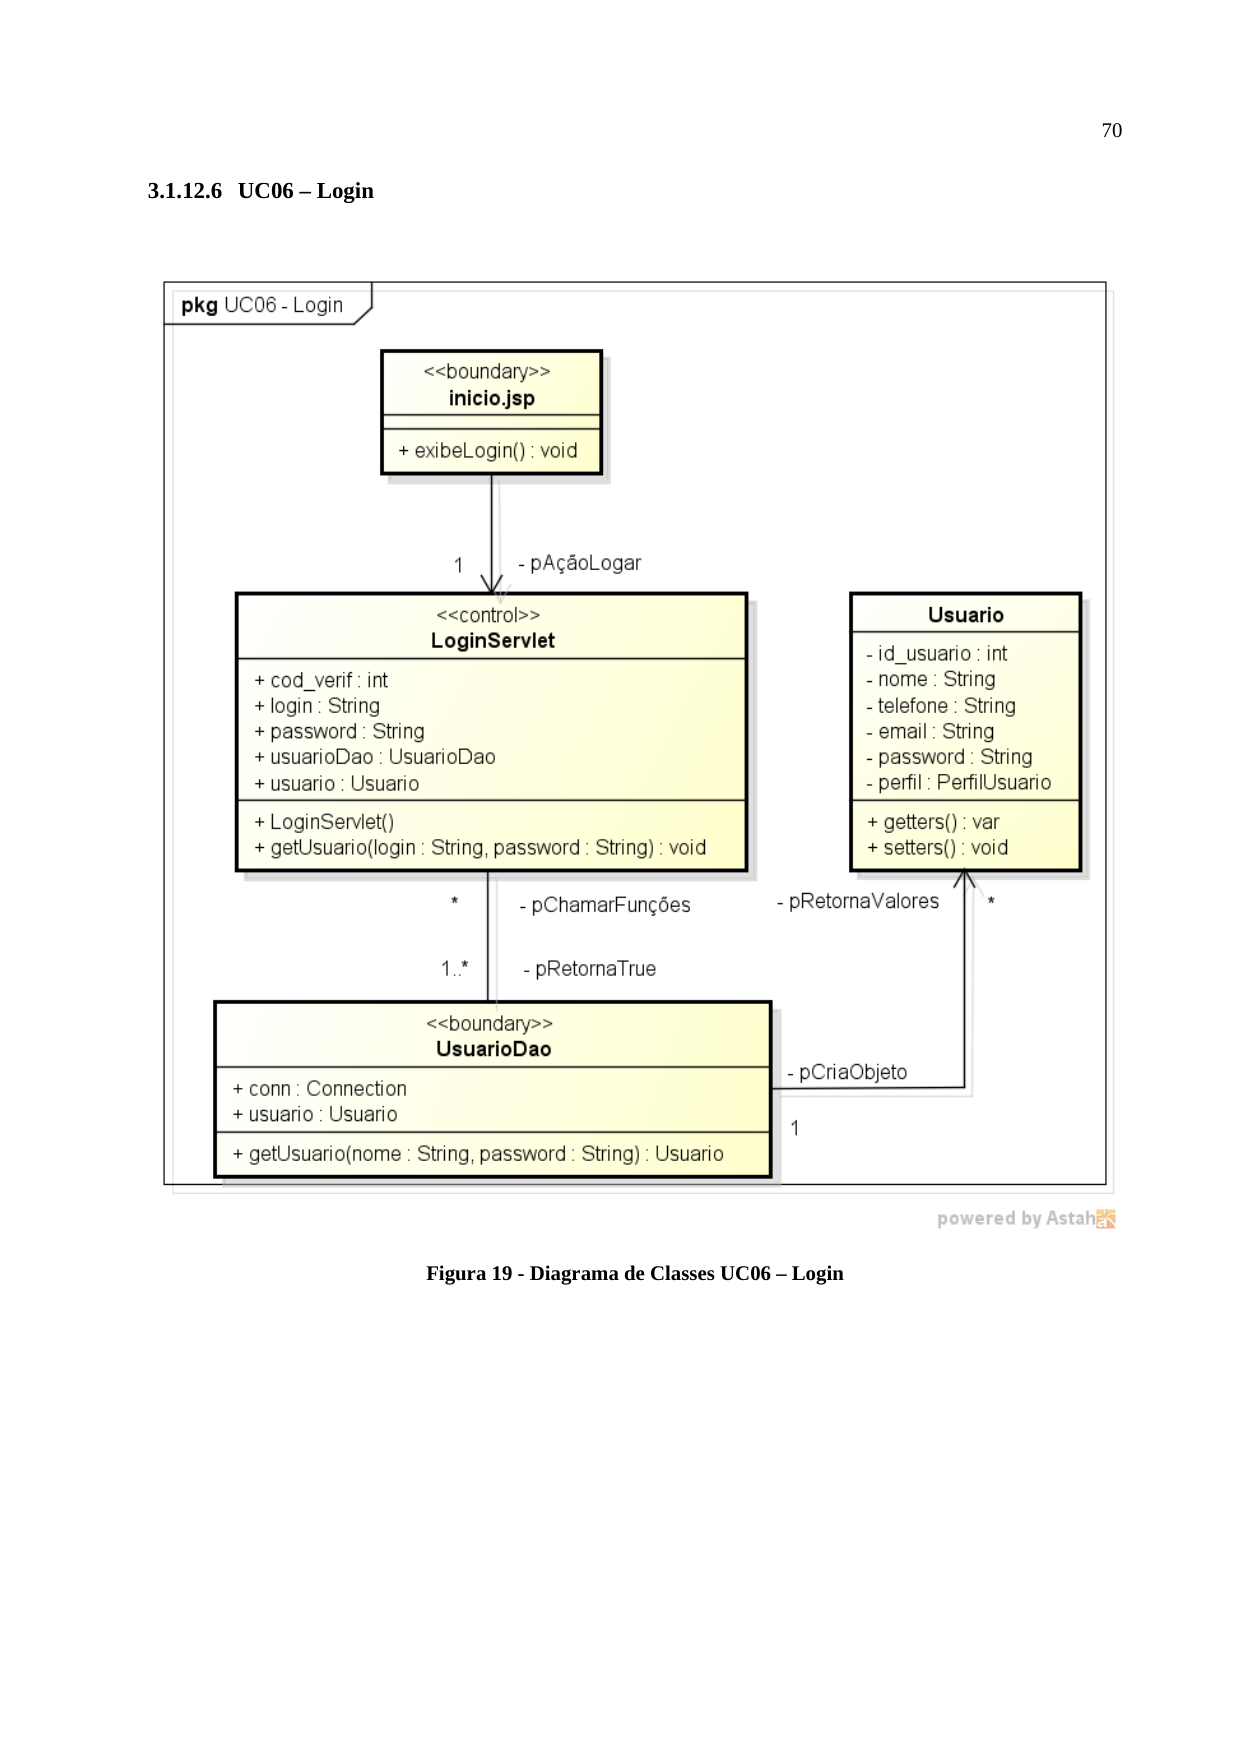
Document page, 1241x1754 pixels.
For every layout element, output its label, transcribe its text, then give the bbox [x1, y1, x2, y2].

subtitle UC06 – Login [148, 177, 1122, 203]
picture [147, 266, 1122, 1235]
